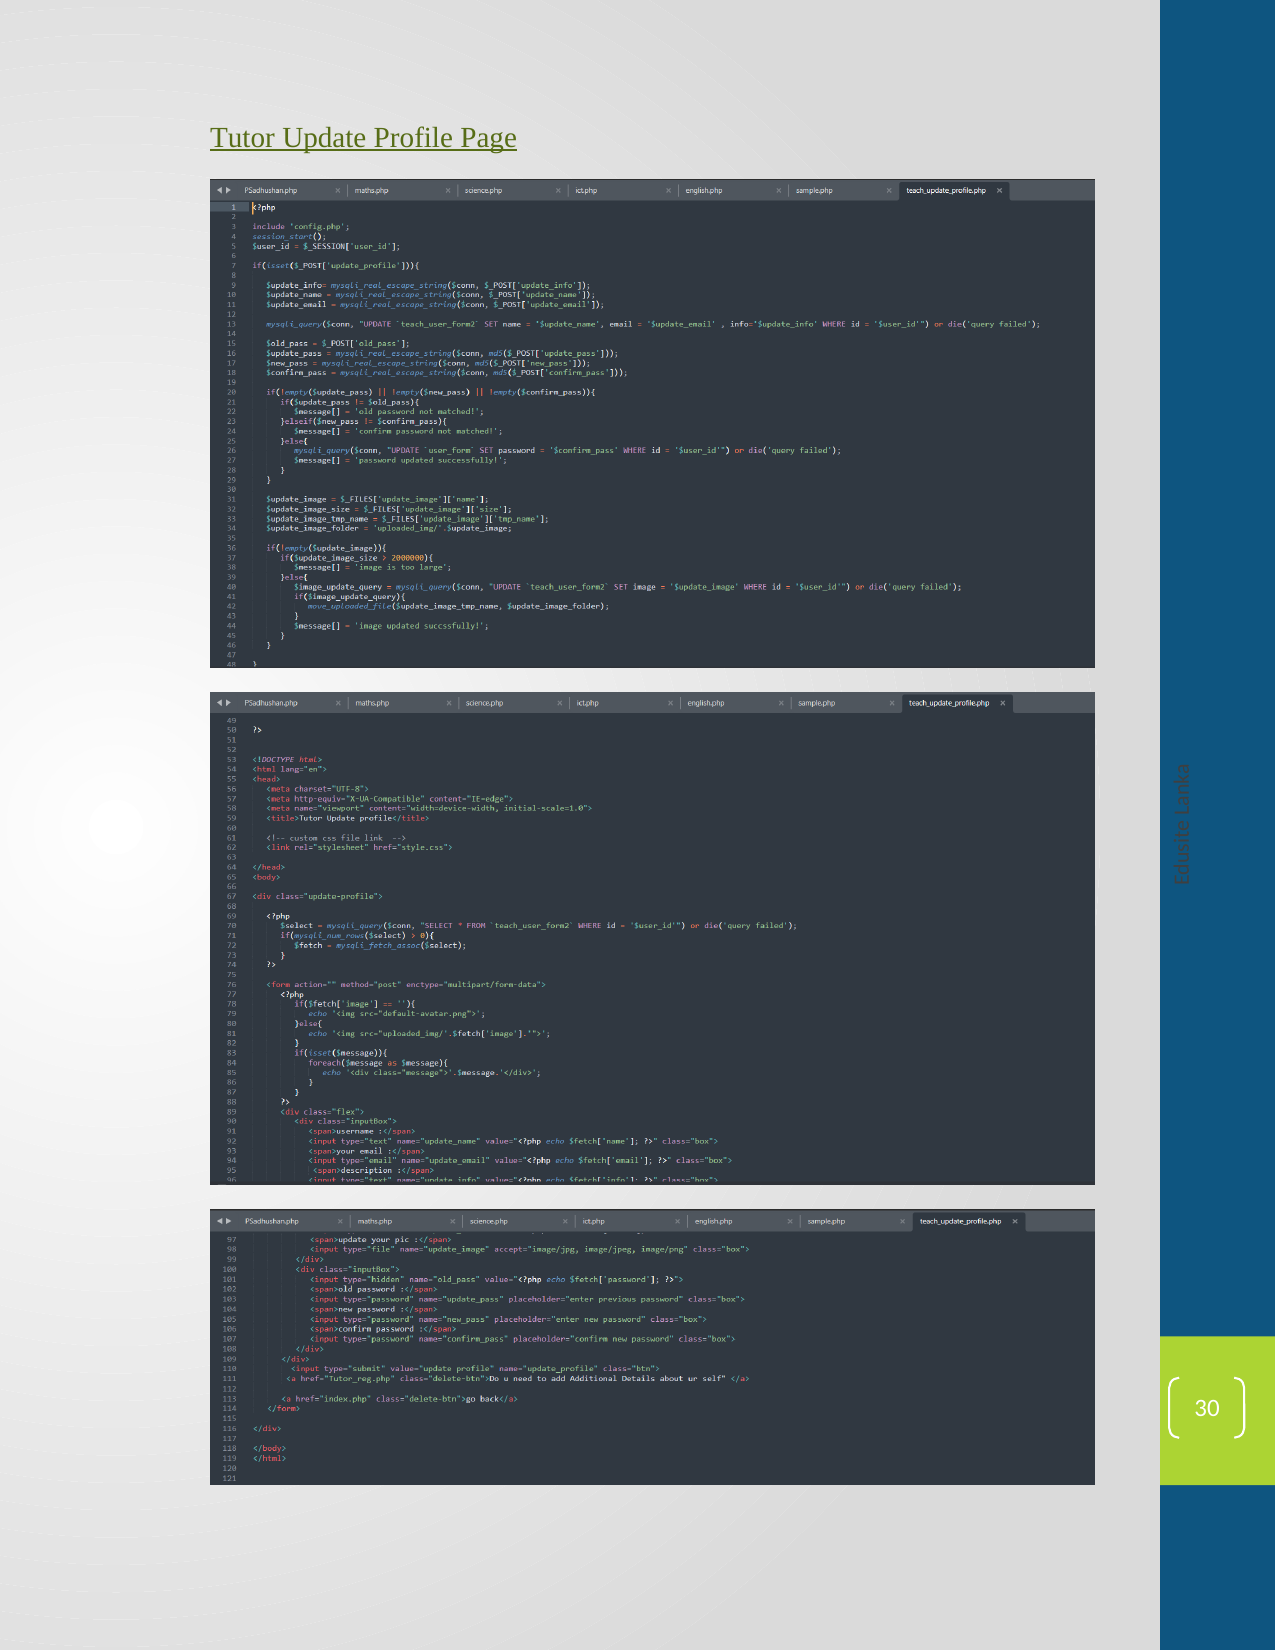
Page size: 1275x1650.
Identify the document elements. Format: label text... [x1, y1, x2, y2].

picture [210, 179, 1095, 668]
text Tutor Update Profile Page [210, 120, 1095, 153]
picture [210, 692, 1095, 1185]
picture [210, 1209, 1095, 1485]
